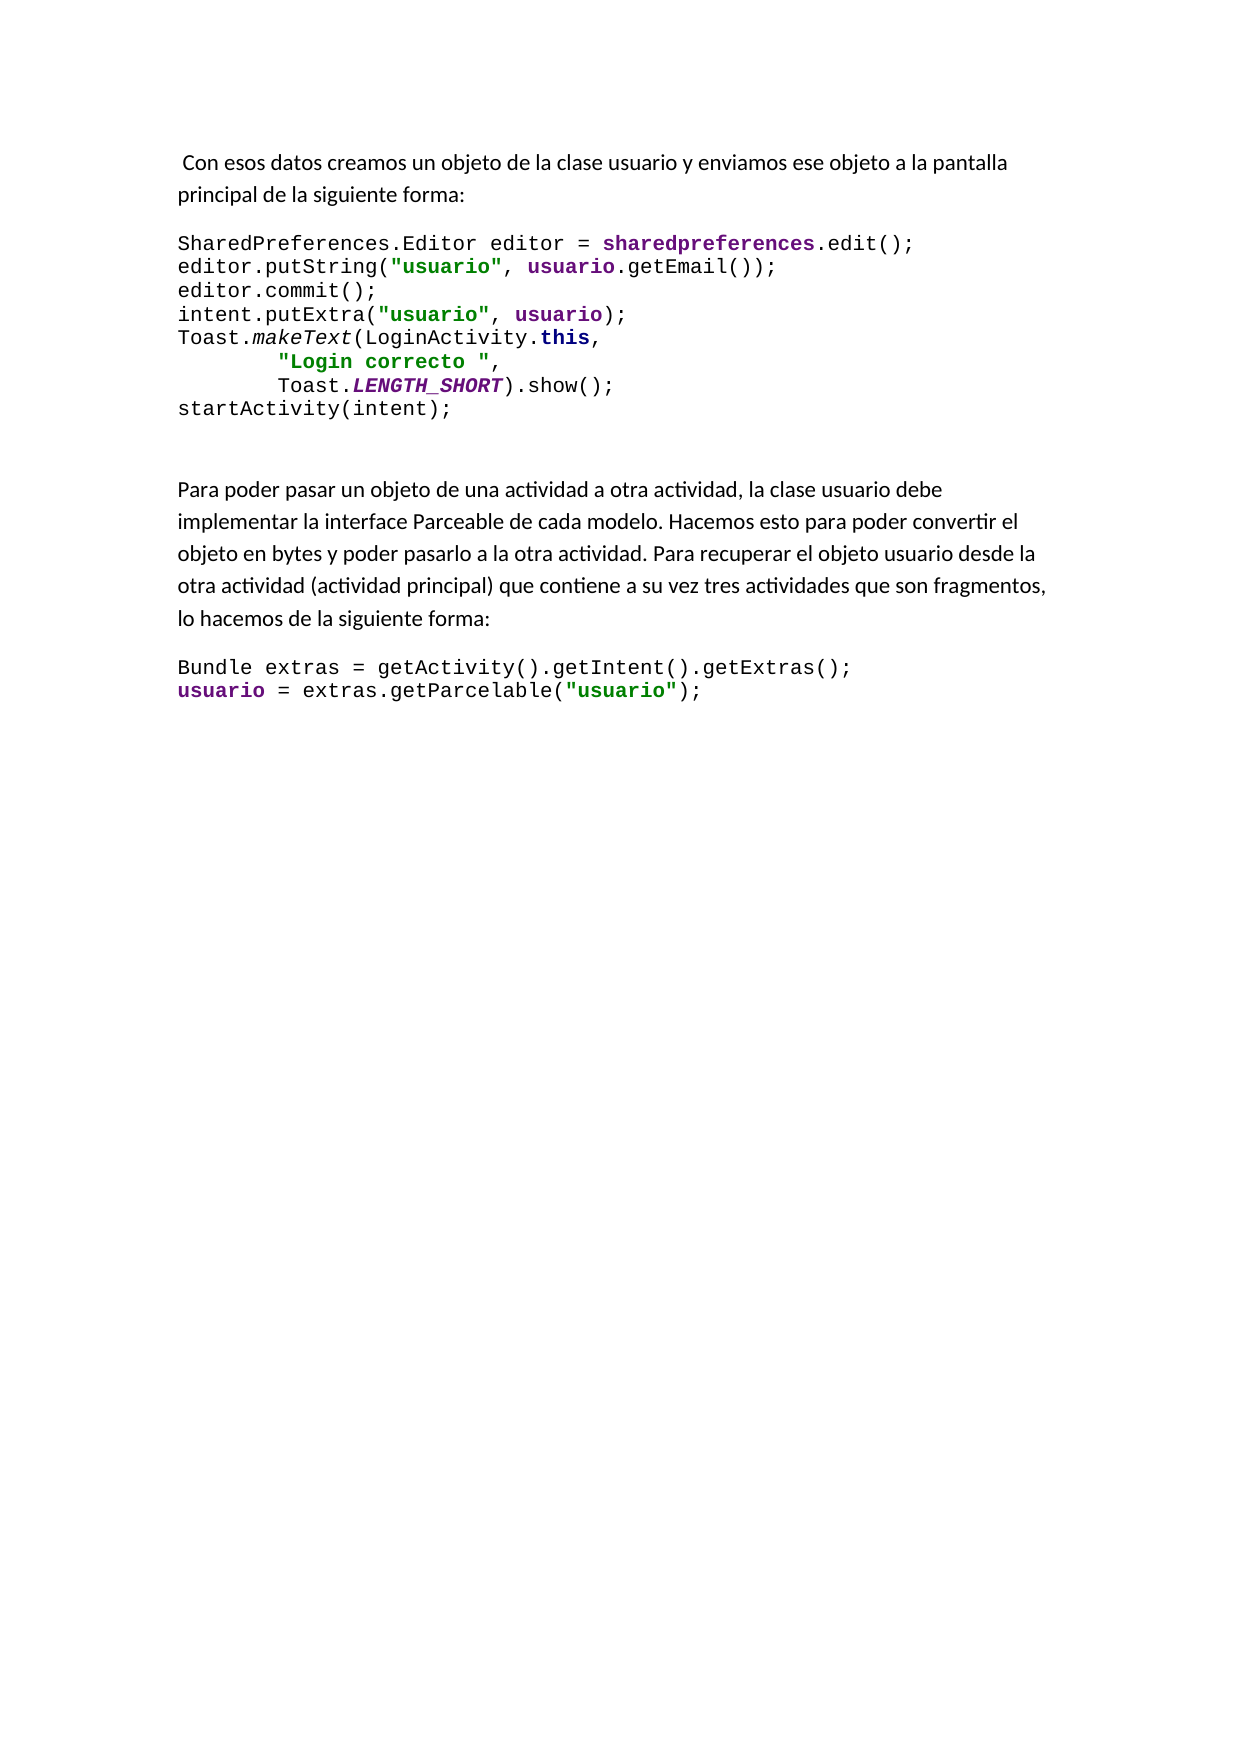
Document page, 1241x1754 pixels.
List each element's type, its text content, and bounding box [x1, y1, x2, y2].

text SharedPreferences.Editor editor = sharedpreferences.edit(); editor.putString("usuario", usuario.getEmail()); editor.commit(); intent.putExtra("usuario", usuario); Toast.makeText(LoginActivity.this, "Login correcto ", Toast.LENGTH_SHORT).show(); startActivity(intent); [177, 233, 1063, 422]
text Con esos datos creamos un objeto de la clase usuario y enviamos ese objeto a la pantalla principal de la siguiente forma: [177, 148, 1063, 208]
text Bundle extras = getActivity().getIntent().getExtras(); usuario = extras.getParcelable("usuario"); [177, 657, 1063, 704]
text Para poder pasar un objeto de una actividad a otra actividad, la clase usuario debe implementar la interface Parceable de cada modelo. Hacemos esto para poder convertir el objeto en bytes y poder pasarlo a la otra actividad. Para recuperar el objeto usuario desde la otra actividad (actividad principal) que contiene a su vez tres actividades que son fragmentos, lo hacemos de la siguiente forma: [177, 475, 1063, 632]
